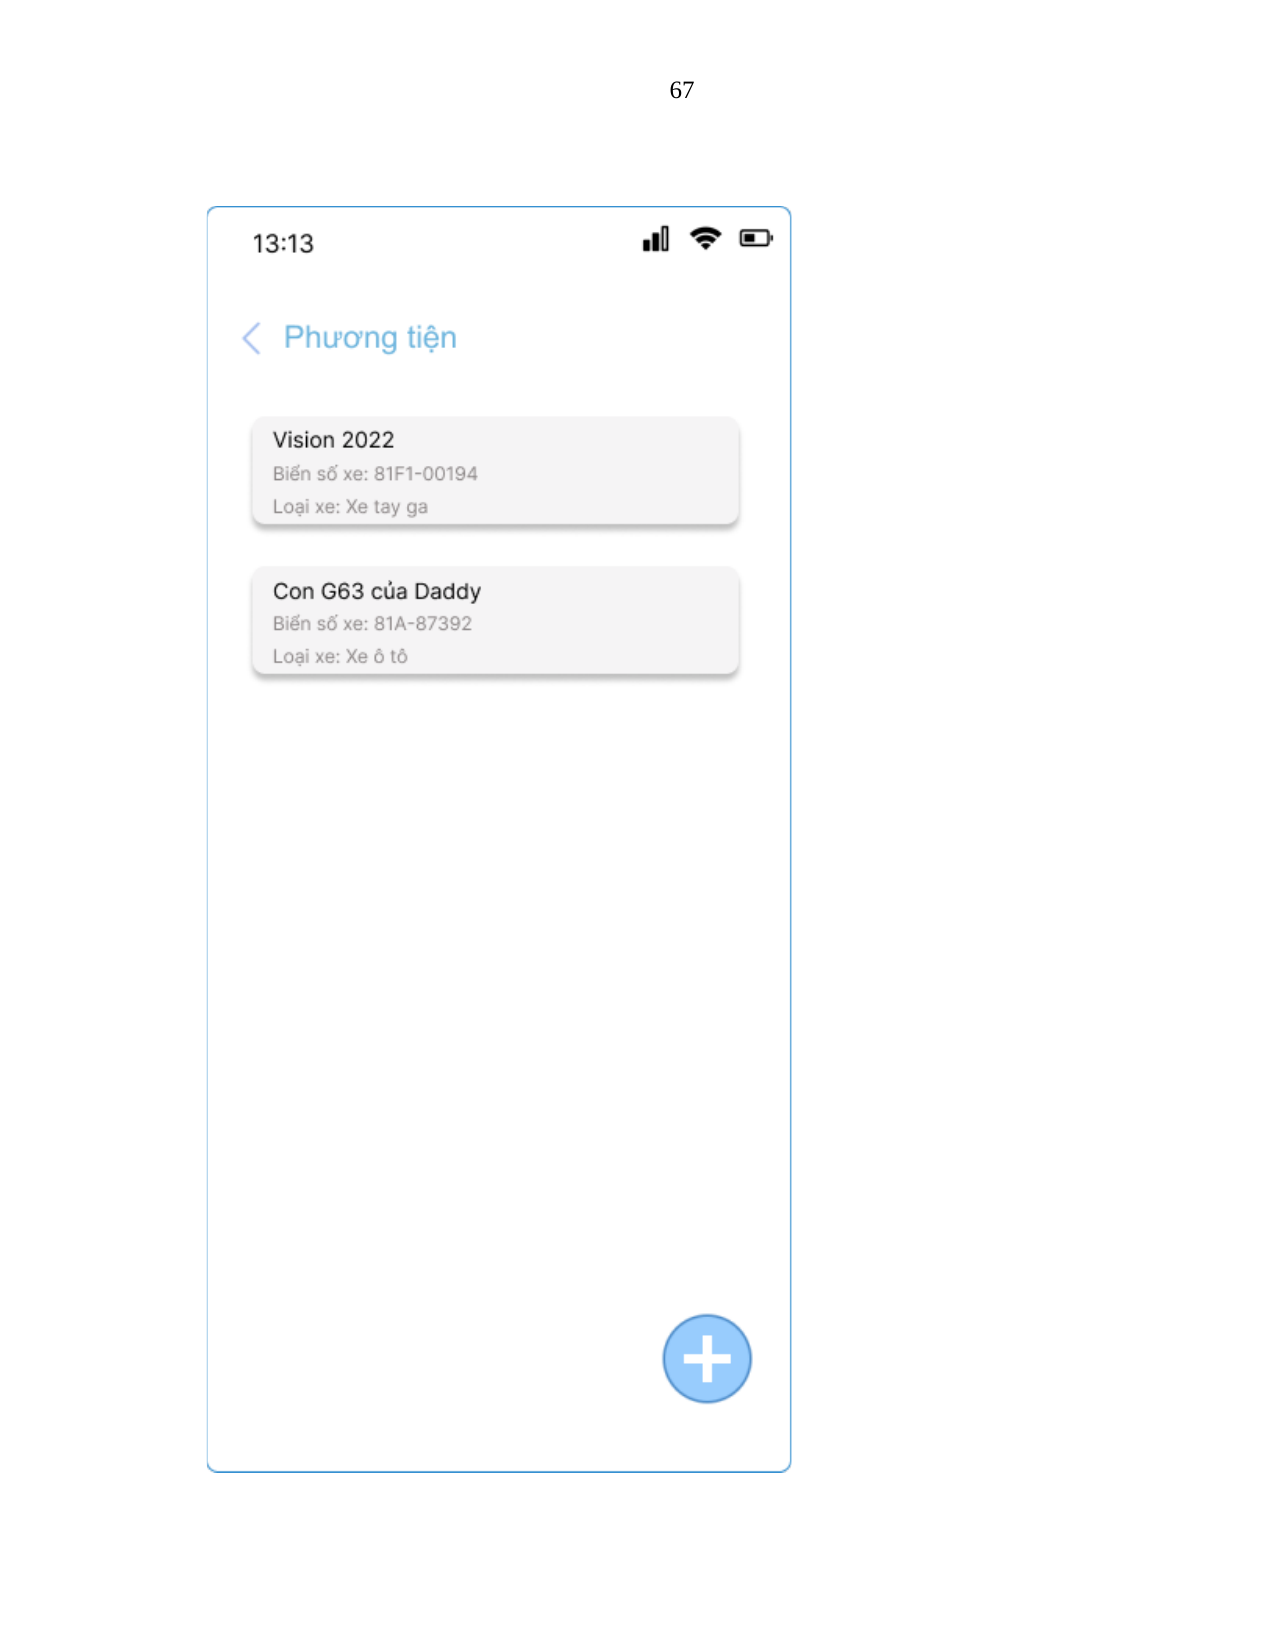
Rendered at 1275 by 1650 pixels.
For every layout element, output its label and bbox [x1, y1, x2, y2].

picture [206, 206, 792, 1473]
